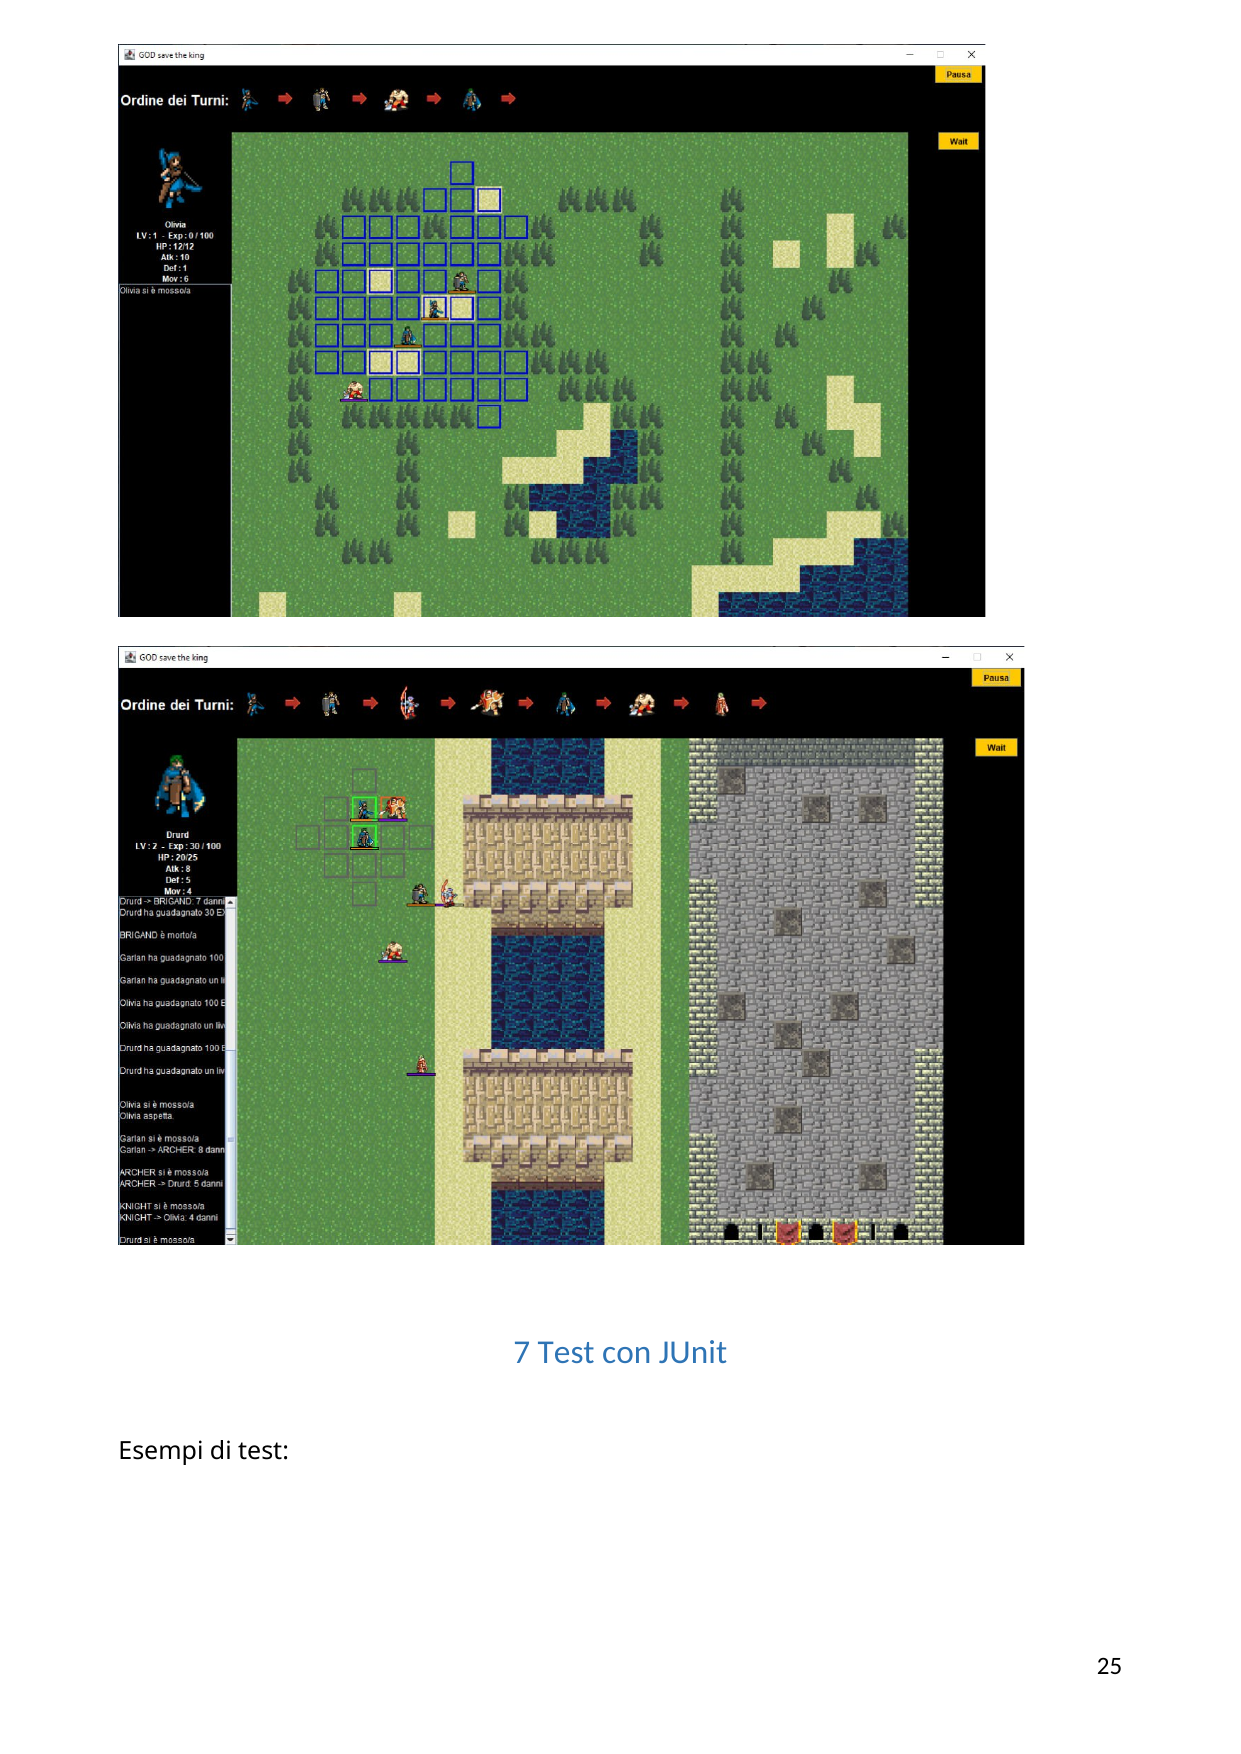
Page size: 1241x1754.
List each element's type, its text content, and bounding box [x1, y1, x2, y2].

picture [118, 646, 1025, 1245]
text Esempi di test: [118, 1433, 1122, 1467]
subtitle 7 Test con JUnit [118, 1331, 1122, 1372]
picture [118, 44, 986, 617]
